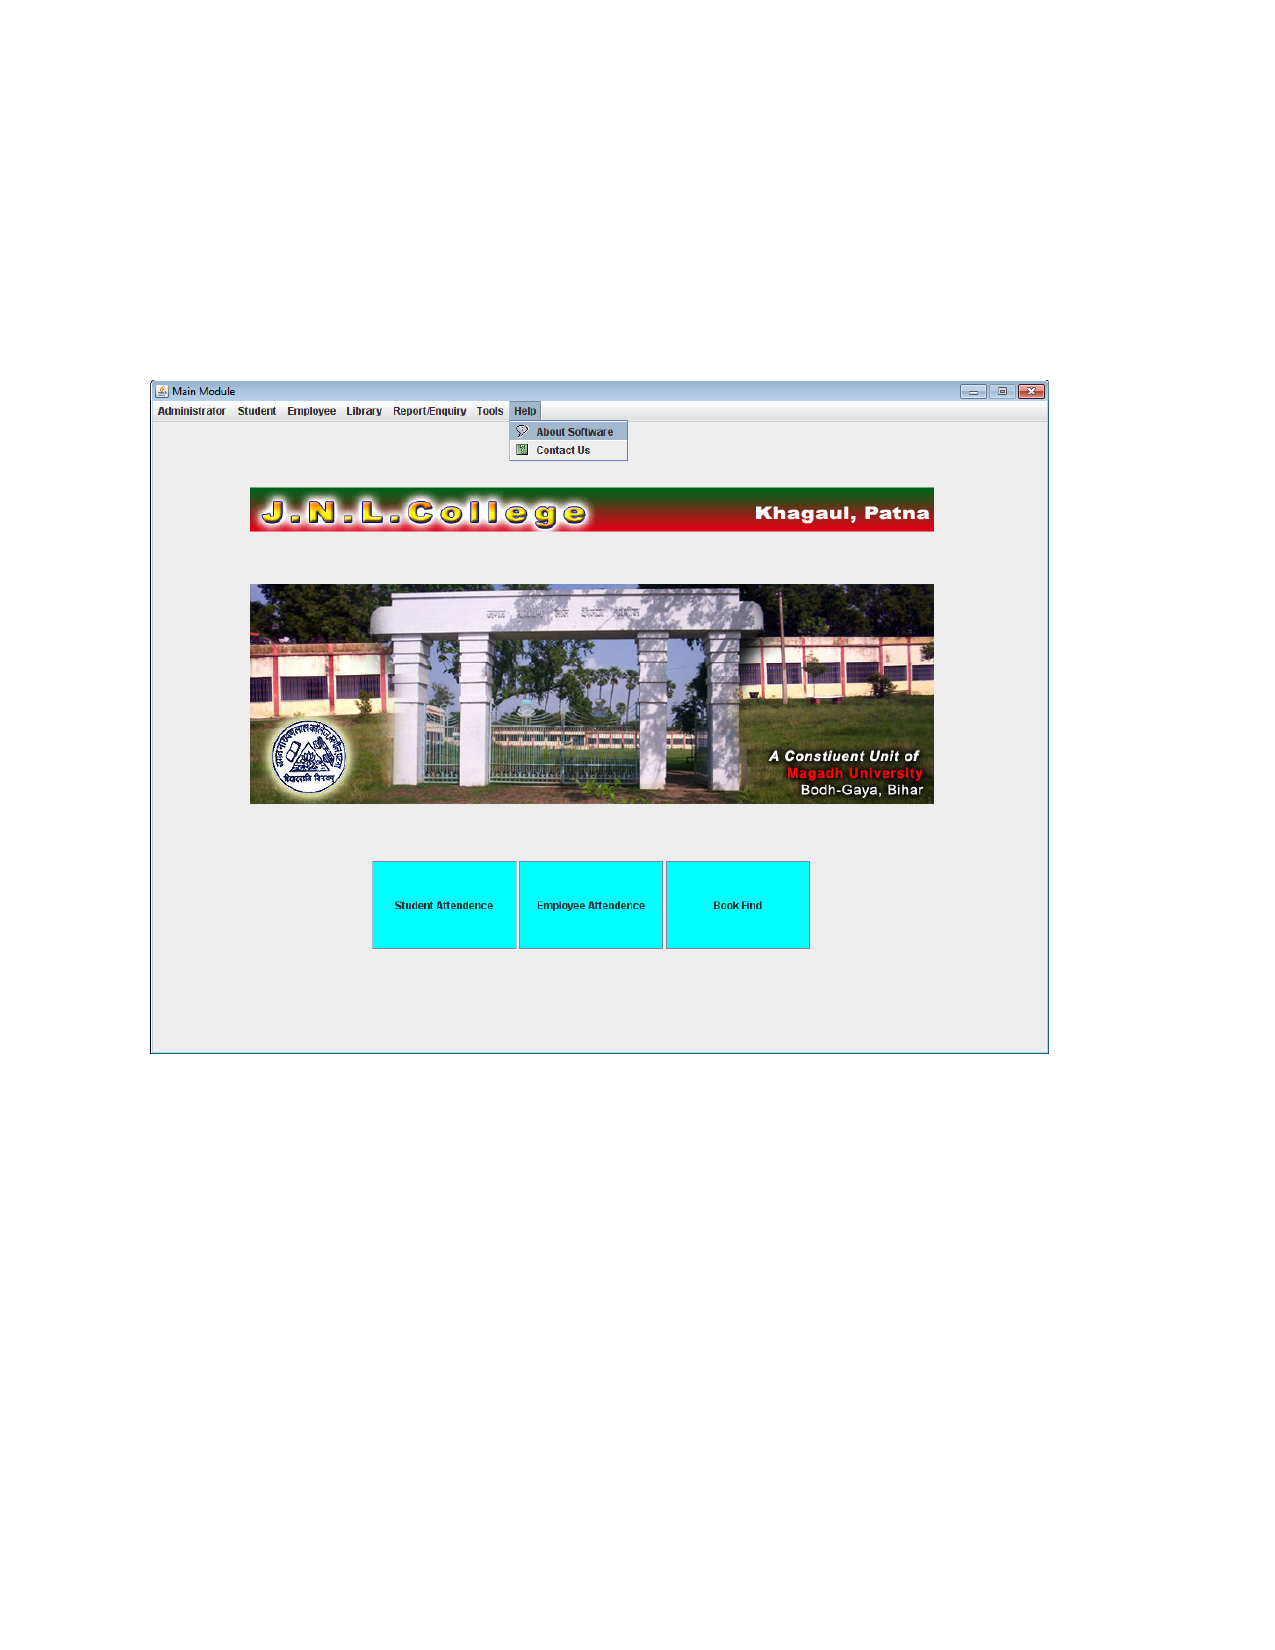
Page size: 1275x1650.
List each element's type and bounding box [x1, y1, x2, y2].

picture [150, 380, 1049, 1054]
